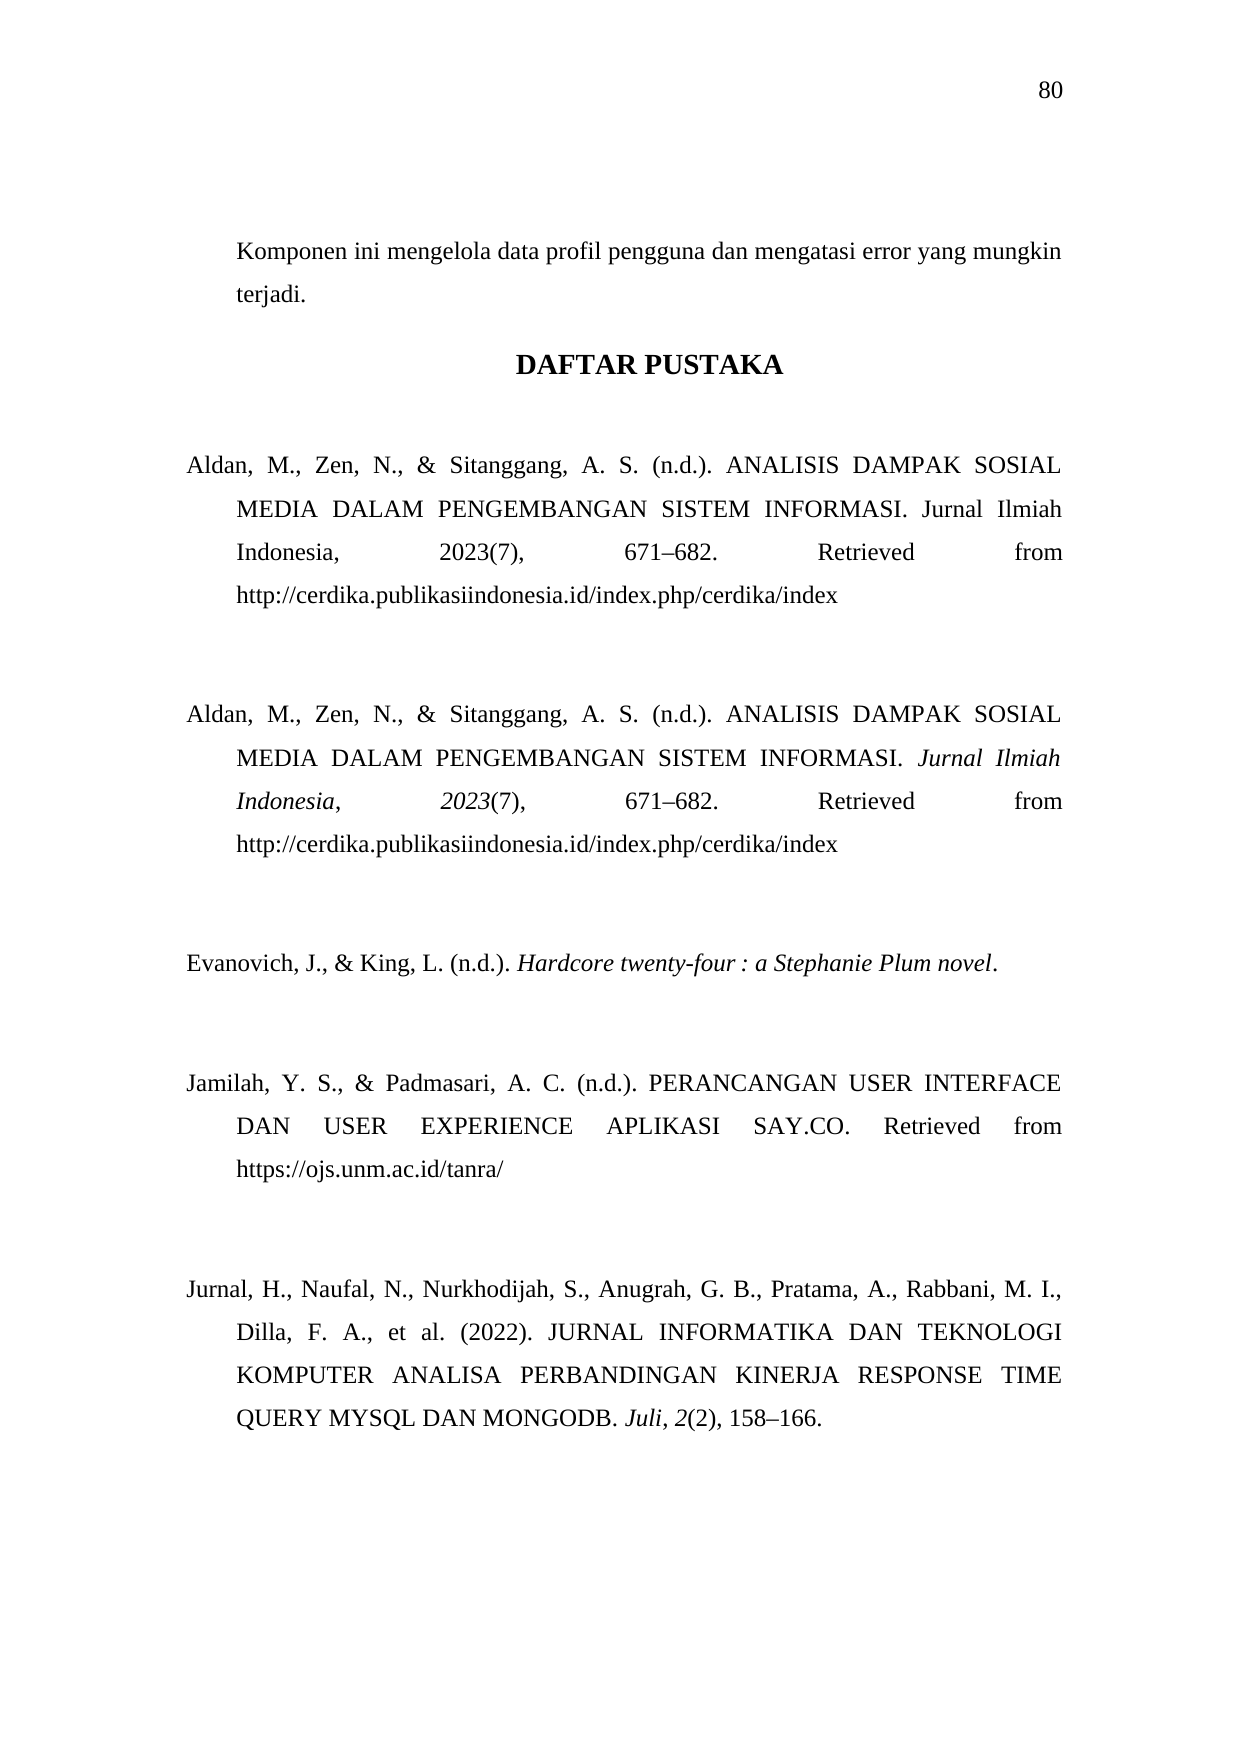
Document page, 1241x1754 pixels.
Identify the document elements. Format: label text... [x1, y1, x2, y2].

subtitle DAFTAR PUSTAKA [236, 347, 1063, 381]
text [236, 236, 1063, 308]
